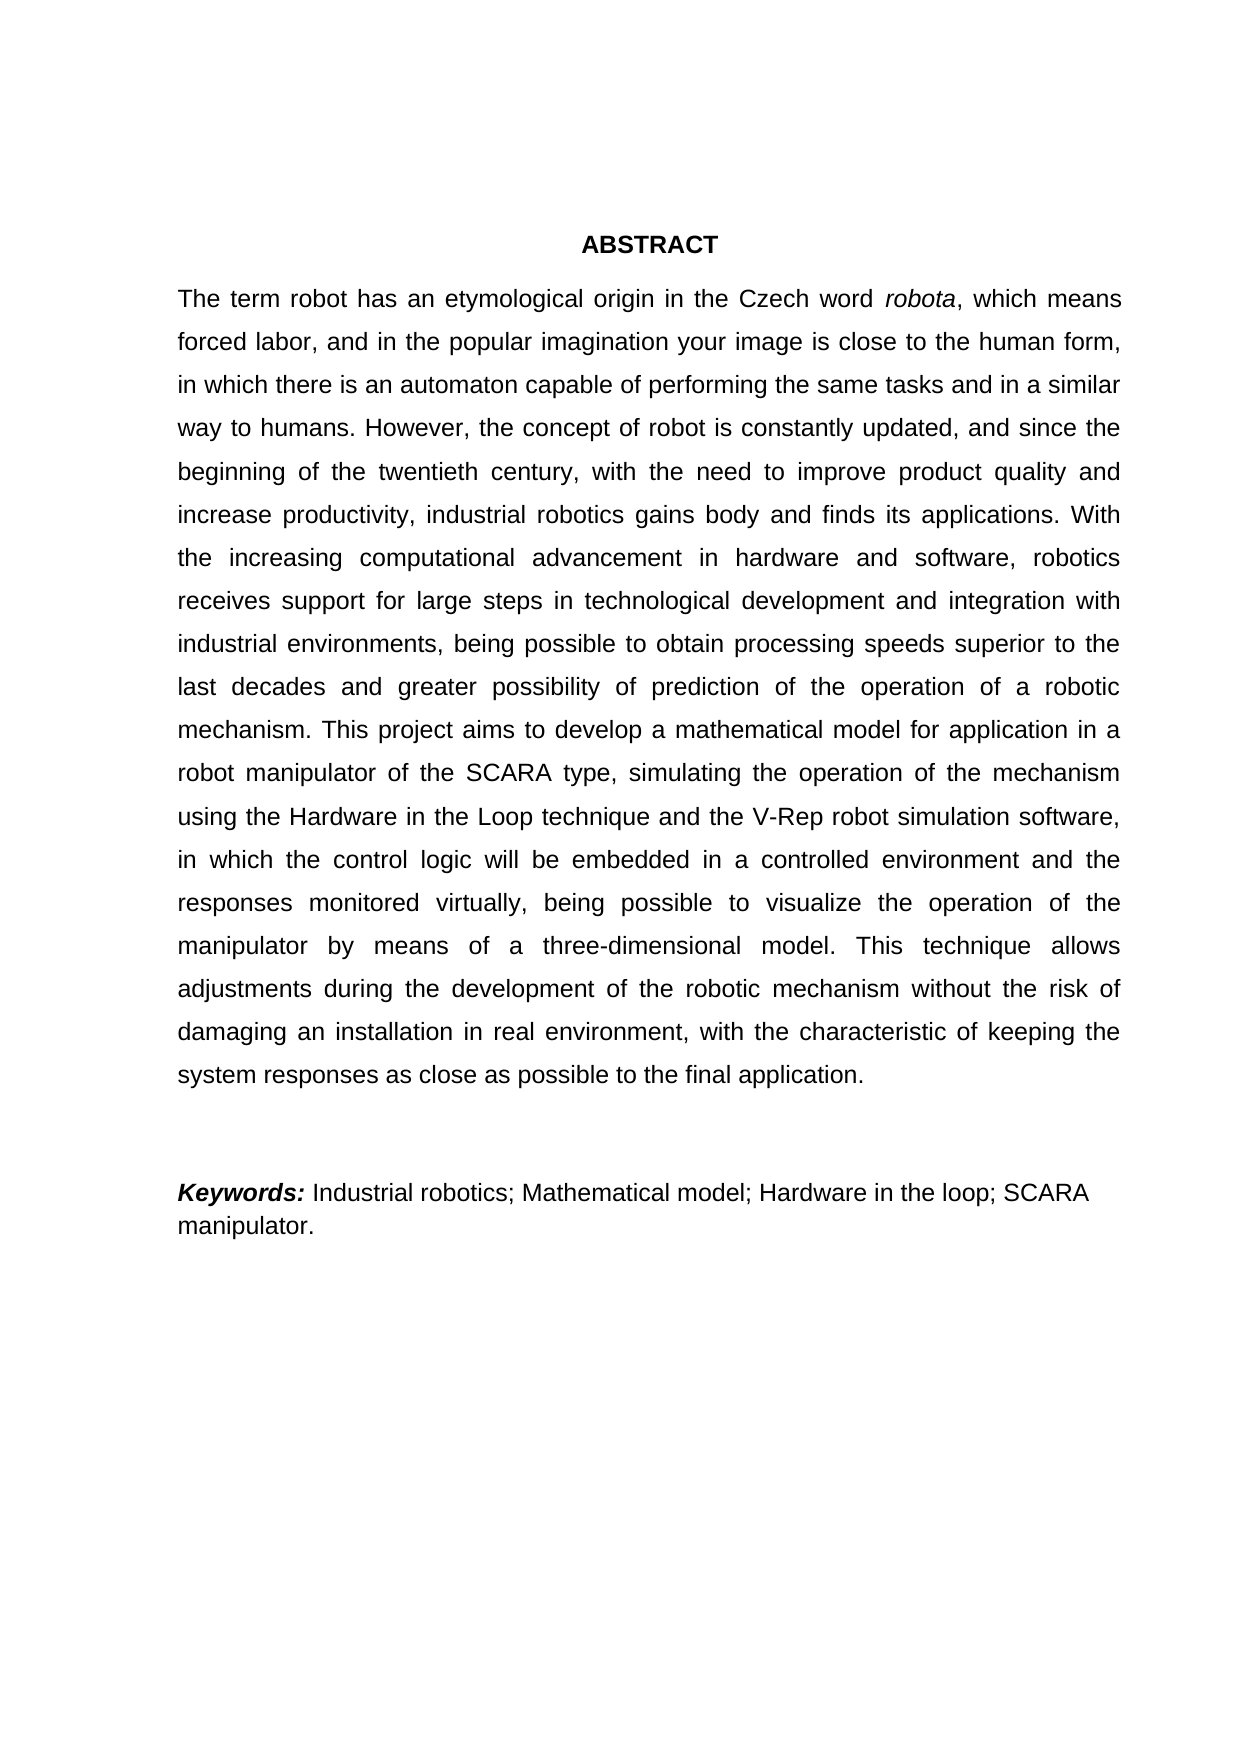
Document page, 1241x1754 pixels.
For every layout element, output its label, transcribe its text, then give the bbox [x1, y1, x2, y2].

text The term robot has an etymological origin in the Czech word robota, which means forced labor, and in the popular imagination your image is close to the human form, in which there is an automaton capable of performing the same tasks and in a similar way to humans. However, the concept of robot is constantly updated, and since the beginning of the twentieth century, with the need to improve product quality and increase productivity, industrial robotics gains body and finds its applications. With the increasing computational advancement in hardware and software, robotics receives support for large steps in technological development and integration with industrial environments, being possible to obtain processing speeds superior to the last decades and greater possibility of prediction of the operation of a robotic mechanism. This project aims to develop a mathematical model for application in a robot manipulator of the SCARA type, simulating the operation of the mechanism using the Hardware in the Loop technique and the V-Rep robot simulation software, in which the control logic will be embedded in a controlled environment and the responses monitored virtually, being possible to visualize the operation of the manipulator by means of a three-dimensional model. This technique allows adjustments during the development of the robotic mechanism without the risk of damaging an installation in real environment, with the characteristic of keeping the system responses as close as possible to the final application. [177, 284, 1122, 1089]
text Keywords: Industrial robotics; Mathematical model; Hardware in the loop; SCARA manipulator. [177, 1178, 1122, 1240]
text ABSTRACT [177, 230, 1122, 259]
